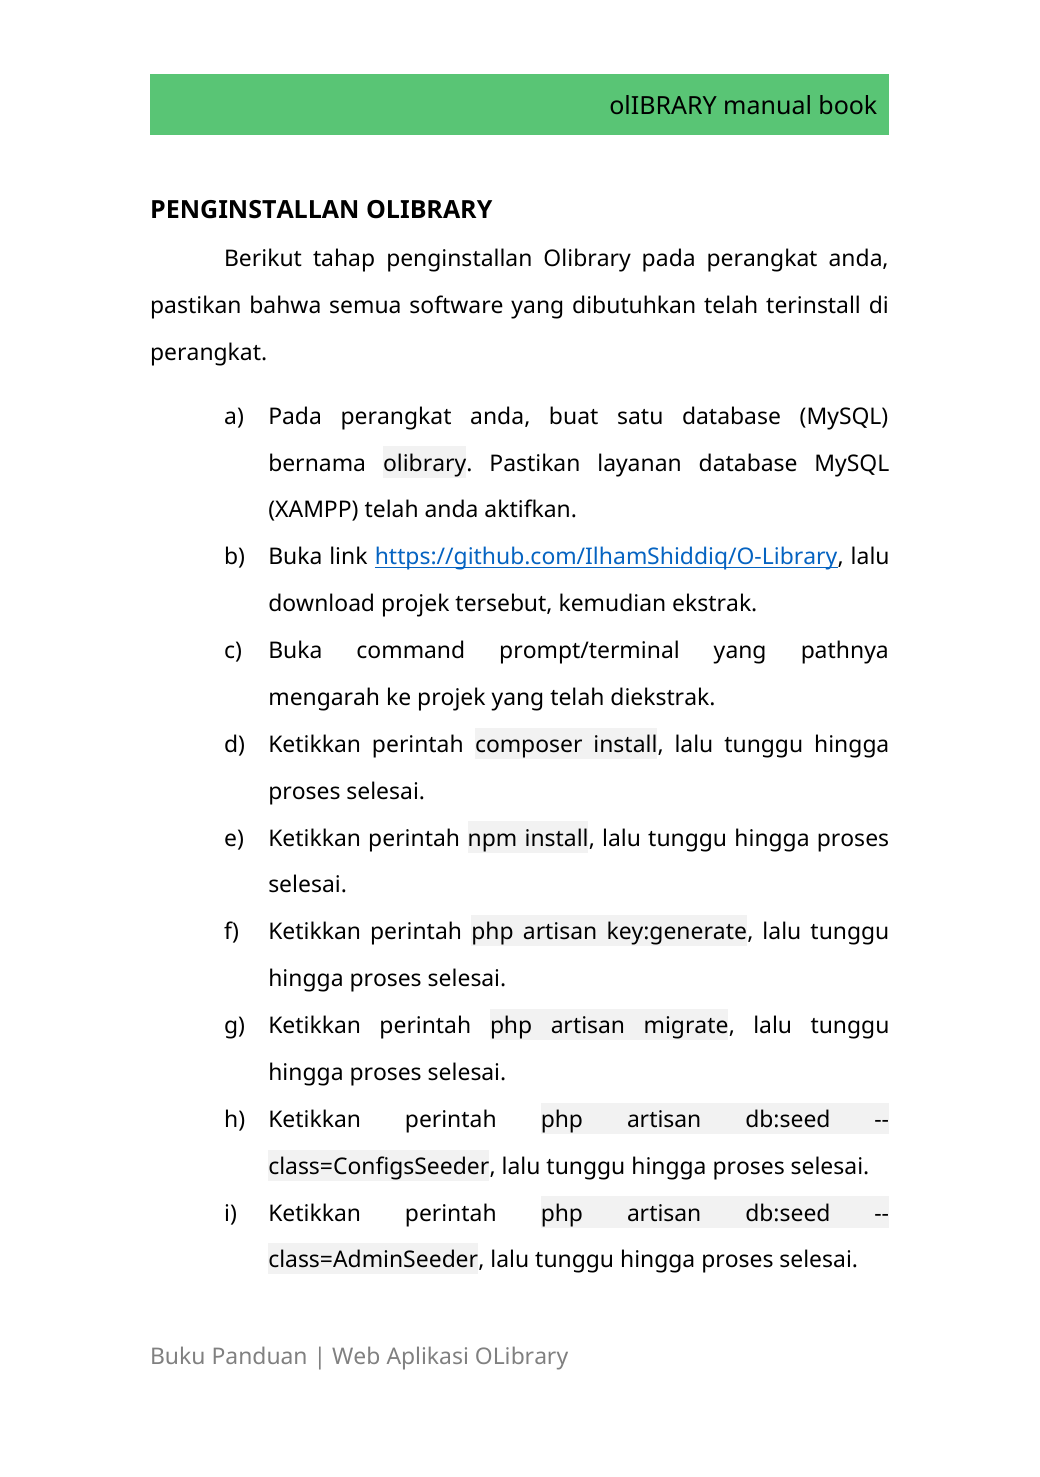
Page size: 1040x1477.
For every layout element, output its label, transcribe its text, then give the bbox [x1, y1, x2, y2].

subtitle PENGINSTALLAN OLIBRARY [150, 191, 889, 225]
list Ketikkan perintah php artisan key:generate, lalu tunggu hingga proses selesai. [224, 915, 889, 993]
list Buka command prompt/terminal yang pathnya mengarah ke projek yang telah diekstrak. [224, 634, 889, 712]
list Pada perangkat anda, buat satu database (MySQL) bernama olibrary. Pastikan layanan database MySQL (XAMPP) telah anda aktifkan. [224, 399, 889, 524]
list Ketikkan perintah php artisan db:seed --class=ConfigsSeeder, lalu tunggu hingga proses selesai. [224, 1103, 889, 1181]
list Ketikkan perintah composer install, lalu tunggu hingga proses selesai. [224, 728, 889, 806]
list Buka link https://github.com/IlhamShiddiq/O-Library, lalu download projek tersebut, kemudian ekstrak. [224, 540, 889, 618]
list Ketikkan perintah php artisan db:seed --class=AdminSeeder, lalu tunggu hingga proses selesai. [224, 1196, 889, 1274]
list Ketikkan perintah php artisan migrate, lalu tunggu hingga proses selesai. [224, 1009, 889, 1087]
text Berikut tahap penginstallan Olibrary pada perangkat anda, pastikan bahwa semua software yang dibutuhkan telah terinstall di perangkat. [150, 242, 889, 367]
list Ketikkan perintah npm install, lalu tunggu hingga proses selesai. [224, 821, 889, 899]
